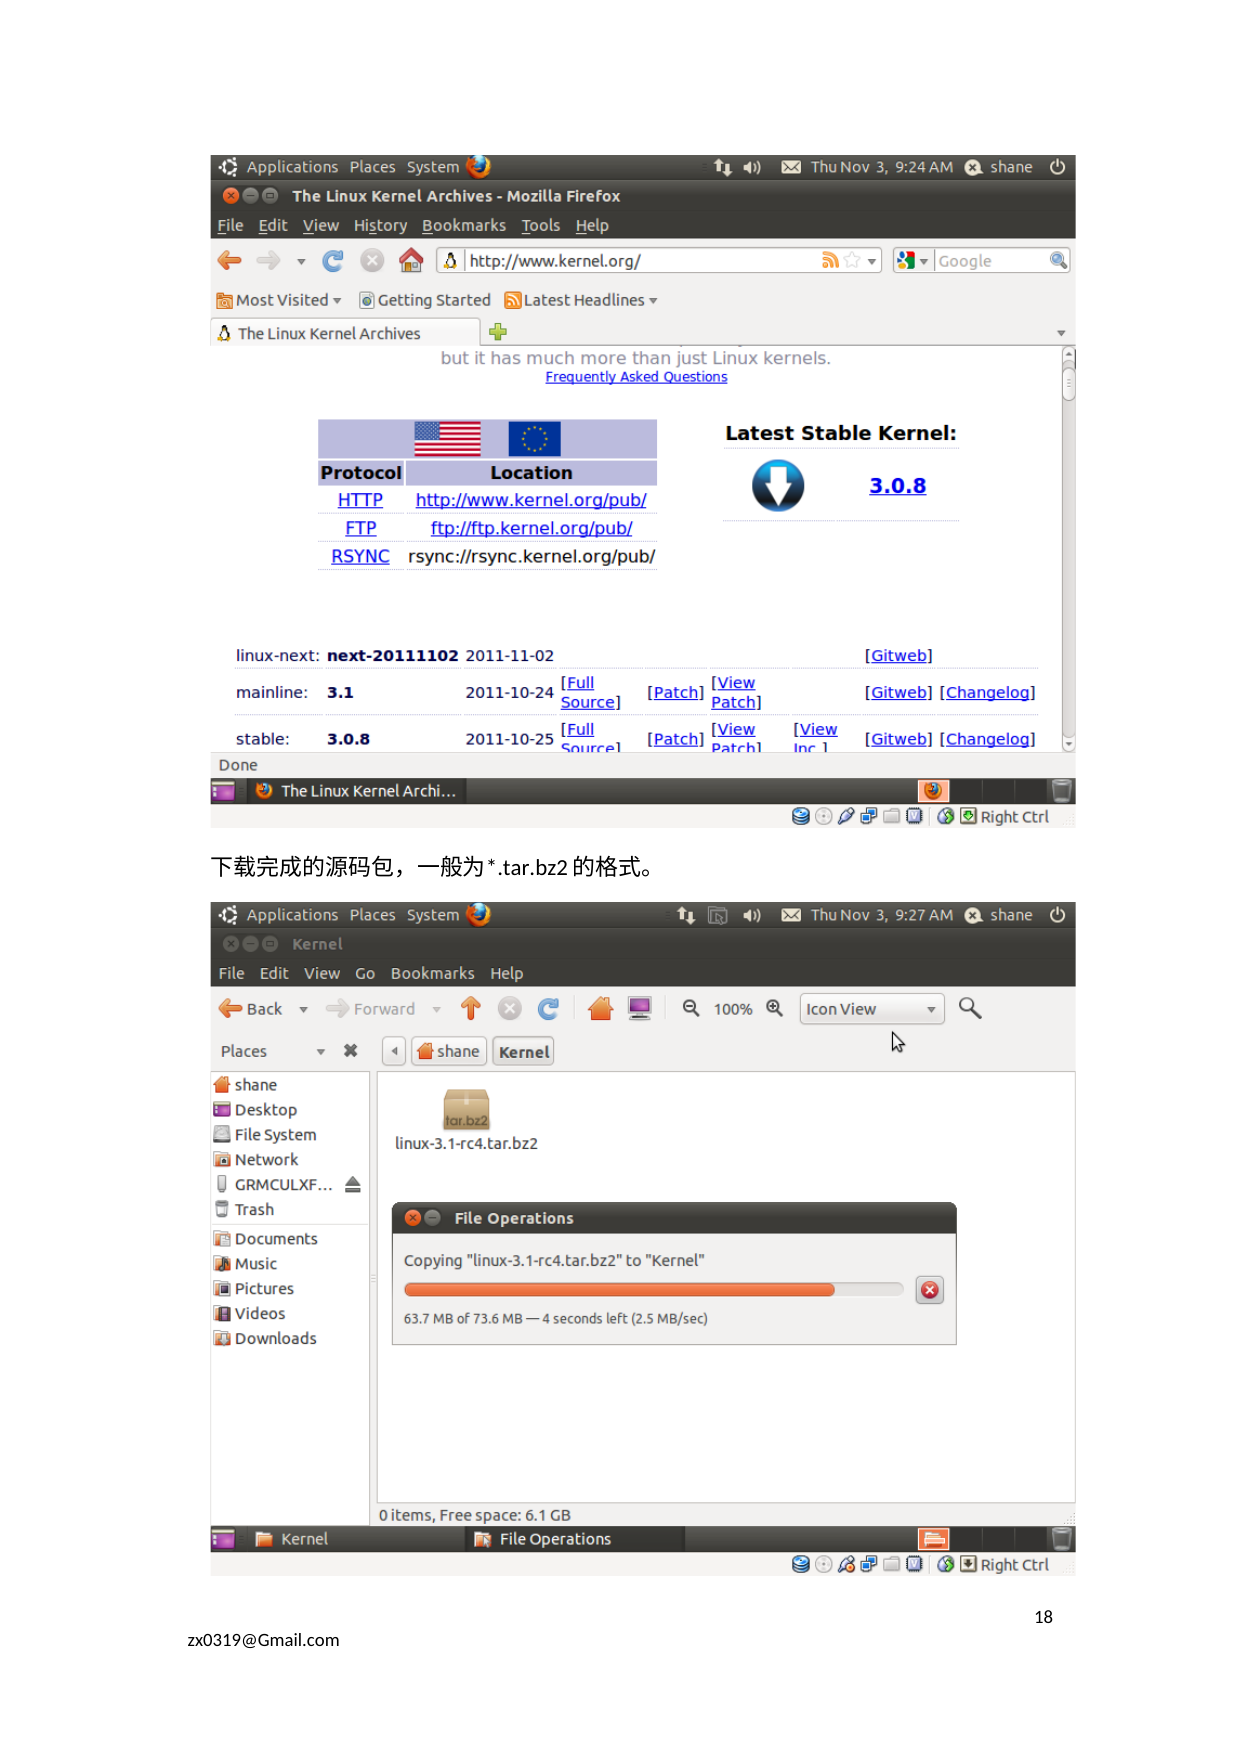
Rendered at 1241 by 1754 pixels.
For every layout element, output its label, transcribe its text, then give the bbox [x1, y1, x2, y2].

picture [210, 155, 1076, 828]
text 下载完成的源码包，一般为*.tar.bz2的格式。 [211, 832, 1030, 897]
picture [210, 902, 1076, 1576]
